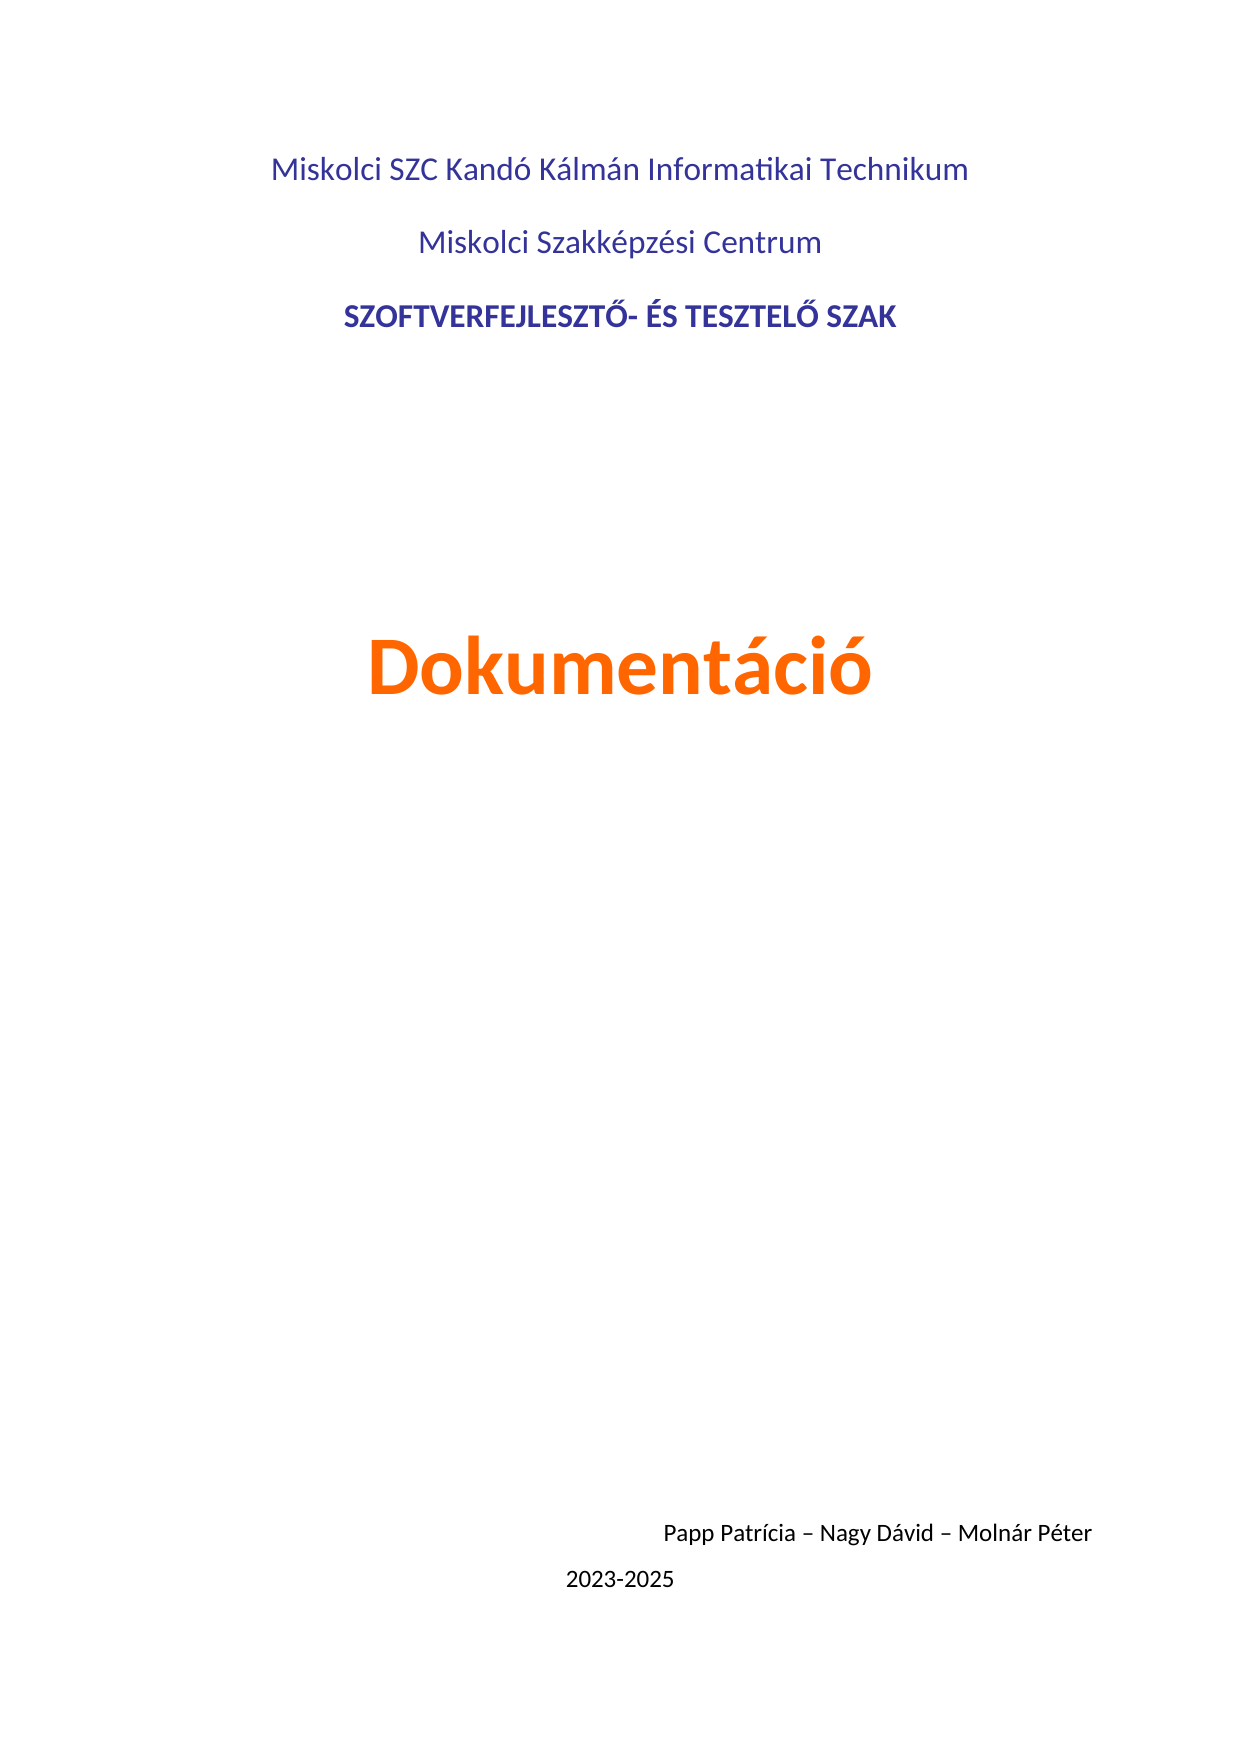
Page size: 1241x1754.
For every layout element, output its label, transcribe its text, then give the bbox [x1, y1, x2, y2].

text 2023-2025 [148, 1563, 1093, 1594]
text Miskolci SZC Kandó Kálmán Informatikai Technikum [148, 148, 1093, 188]
title Dokumentáció [148, 614, 1093, 715]
text Papp Patrícia – Nagy Dávid – Molnár Péter [148, 1518, 1093, 1548]
title SZOFTVERFEJLESZTŐ- ÉS TESZTELŐ SZAK [148, 295, 1093, 335]
text Miskolci Szakképzési Centrum [148, 221, 1093, 262]
